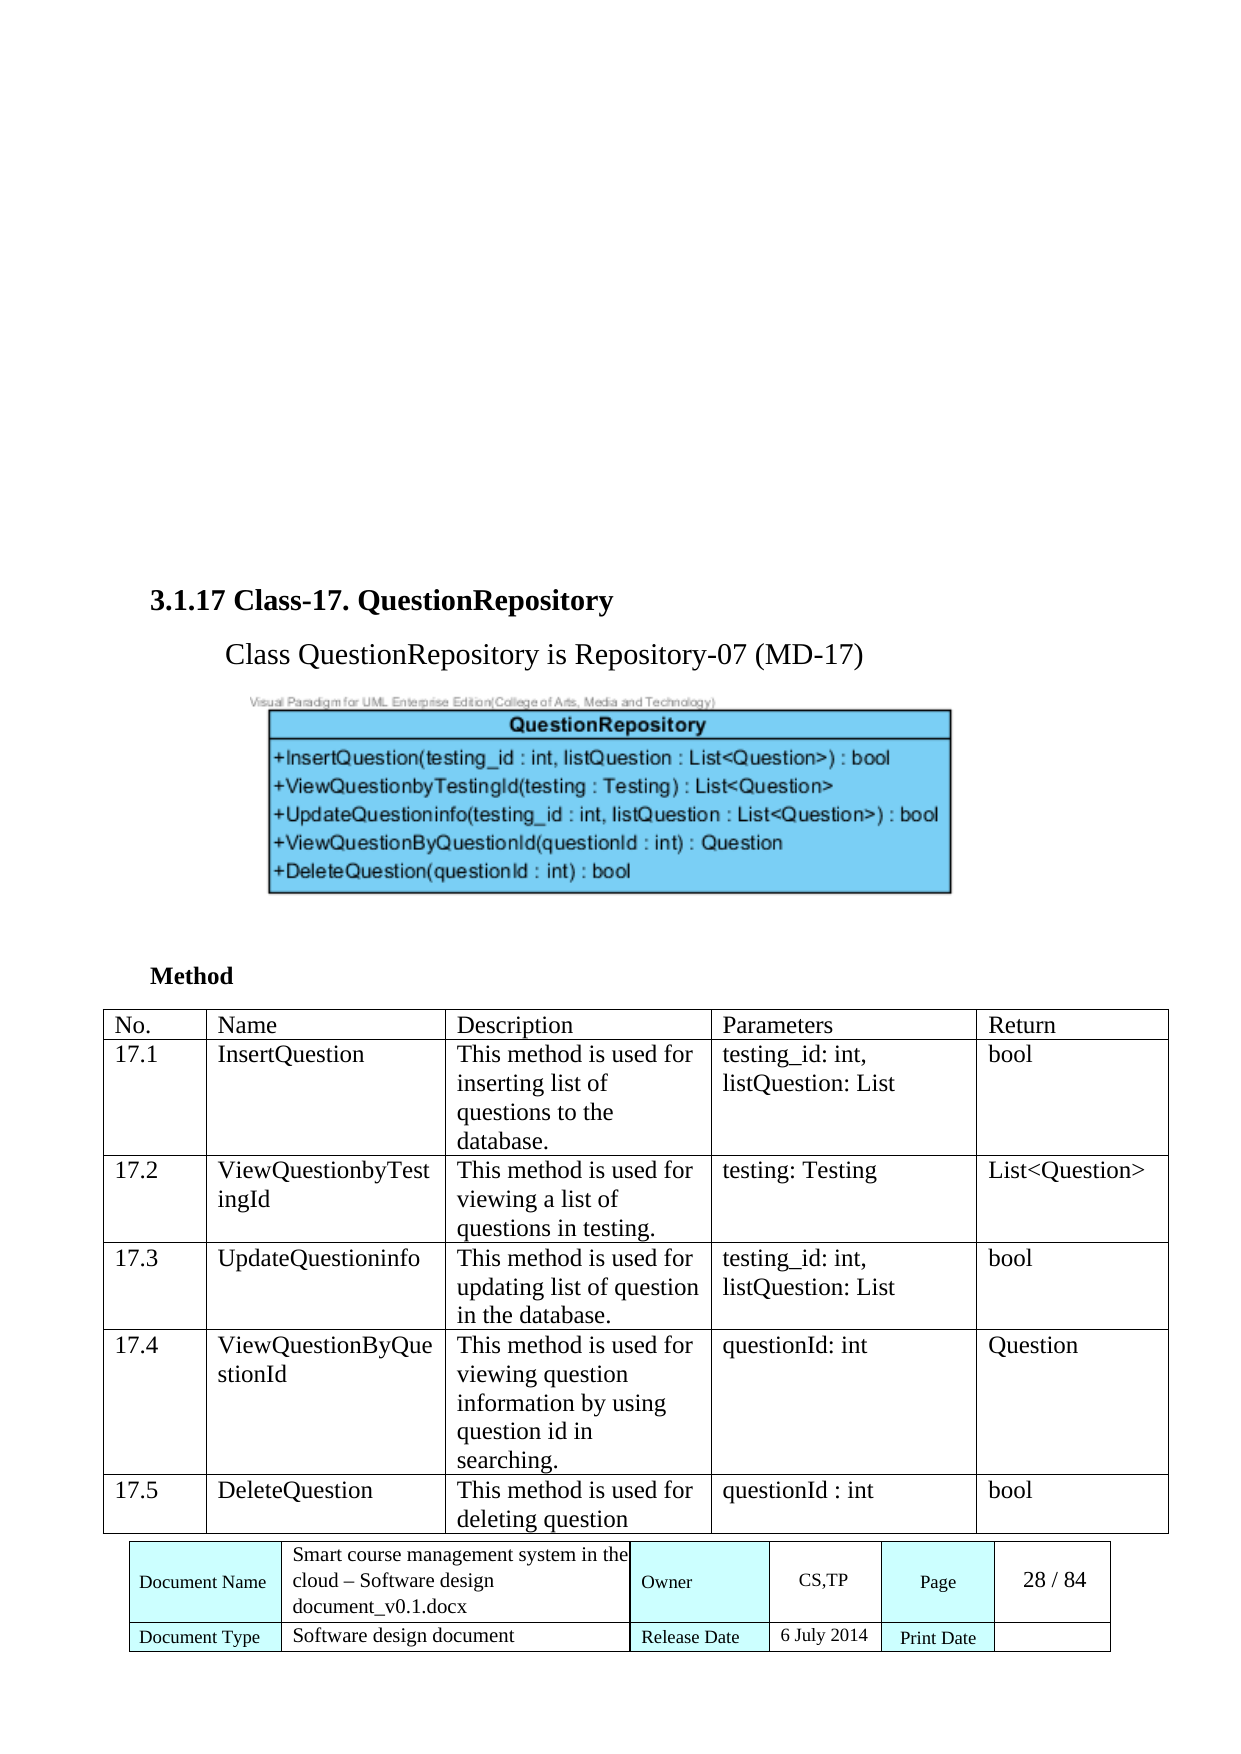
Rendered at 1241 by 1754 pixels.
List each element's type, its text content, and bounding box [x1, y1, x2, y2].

table_cell DeleteQuestion [207, 1475, 445, 1532]
table_cell bool [977, 1475, 1168, 1532]
table_cell 17.5 [104, 1475, 206, 1532]
table_cell List<Question> [977, 1156, 1168, 1242]
table_cell ViewQuestionbyTestingId [207, 1156, 445, 1242]
table_cell InsertQuestion [207, 1040, 445, 1154]
table_cell bool [977, 1040, 1168, 1154]
table_header Parameters [712, 1010, 976, 1038]
table_cell testing: Testing [712, 1156, 976, 1242]
table_cell 17.4 [104, 1330, 206, 1474]
table_header Description [446, 1010, 711, 1038]
table_cell questionId : int [712, 1475, 976, 1532]
table_cell bool [977, 1243, 1168, 1329]
table_cell testing_id: int, listQuestion: List [712, 1040, 976, 1154]
table_cell questionId: int [712, 1330, 976, 1474]
table_cell ViewQuestionByQuestionId [207, 1330, 445, 1474]
text Class QuestionRepository is Repository-07 (MD-17) [150, 637, 1090, 671]
table_cell This method is used for viewing question information by using question id in searching. [446, 1330, 711, 1474]
table_cell UpdateQuestioninfo [207, 1243, 445, 1329]
picture [250, 691, 972, 916]
table_cell 17.2 [104, 1156, 206, 1242]
text Method [150, 961, 1090, 990]
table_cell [446, 1475, 711, 1532]
table_cell This method is used for viewing a list of questions in testing. [446, 1156, 711, 1242]
table_header Name [207, 1010, 445, 1038]
table_cell Question [977, 1330, 1168, 1474]
text 3.1.17 Class-17. QuestionRepository [150, 582, 1090, 617]
table_cell testing_id: int, listQuestion: List [712, 1243, 976, 1329]
table_cell This method is used for inserting list of questions to the database. [446, 1040, 711, 1154]
table_header No. [104, 1010, 206, 1038]
table_cell 17.1 [104, 1040, 206, 1154]
table_header Return [977, 1010, 1168, 1038]
table_cell This method is used for updating list of question in the database. [446, 1243, 711, 1329]
table_cell 17.3 [104, 1243, 206, 1329]
